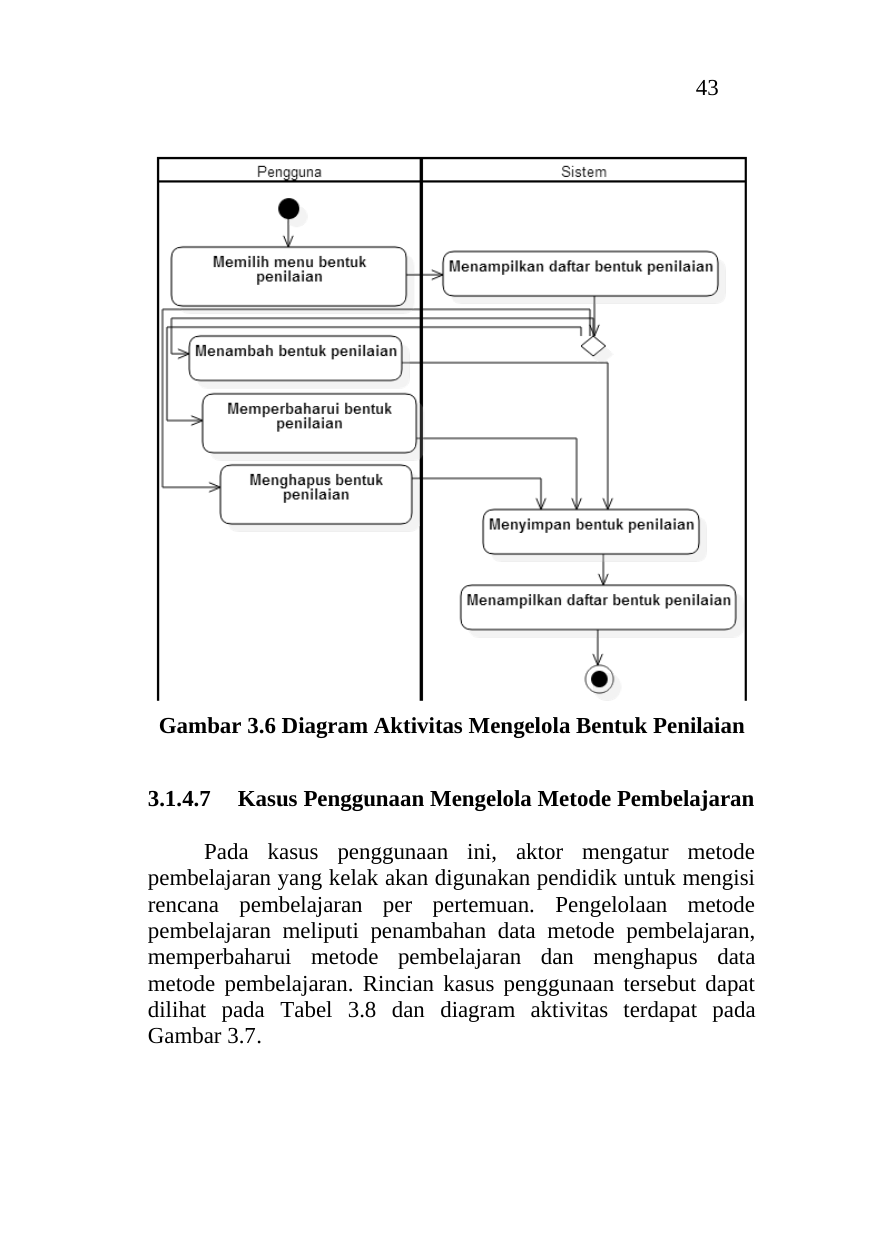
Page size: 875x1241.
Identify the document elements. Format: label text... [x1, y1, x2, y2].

text Gambar 3.6 Diagram Aktivitas Mengelola Bentuk Penilaian [148, 712, 756, 738]
subtitle Kasus Penggunaan Mengelola Metode Pembelajaran [148, 785, 756, 812]
picture [147, 147, 757, 712]
text Pada kasus penggunaan ini, aktor mengatur metode pembelajaran yang kelak akan digunakan pendidik untuk mengisi rencana pembelajaran per pertemuan. Pengelolaan metode pembelajaran meliputi penambahan data metode pembelajaran, memperbaharui metode pembelajaran dan menghapus data metode pembelajaran. Rincian kasus penggunaan tersebut dapat dilihat pada Tabel 3.8 dan diagram aktivitas terdapat pada Gambar 3.7. [148, 838, 756, 1049]
